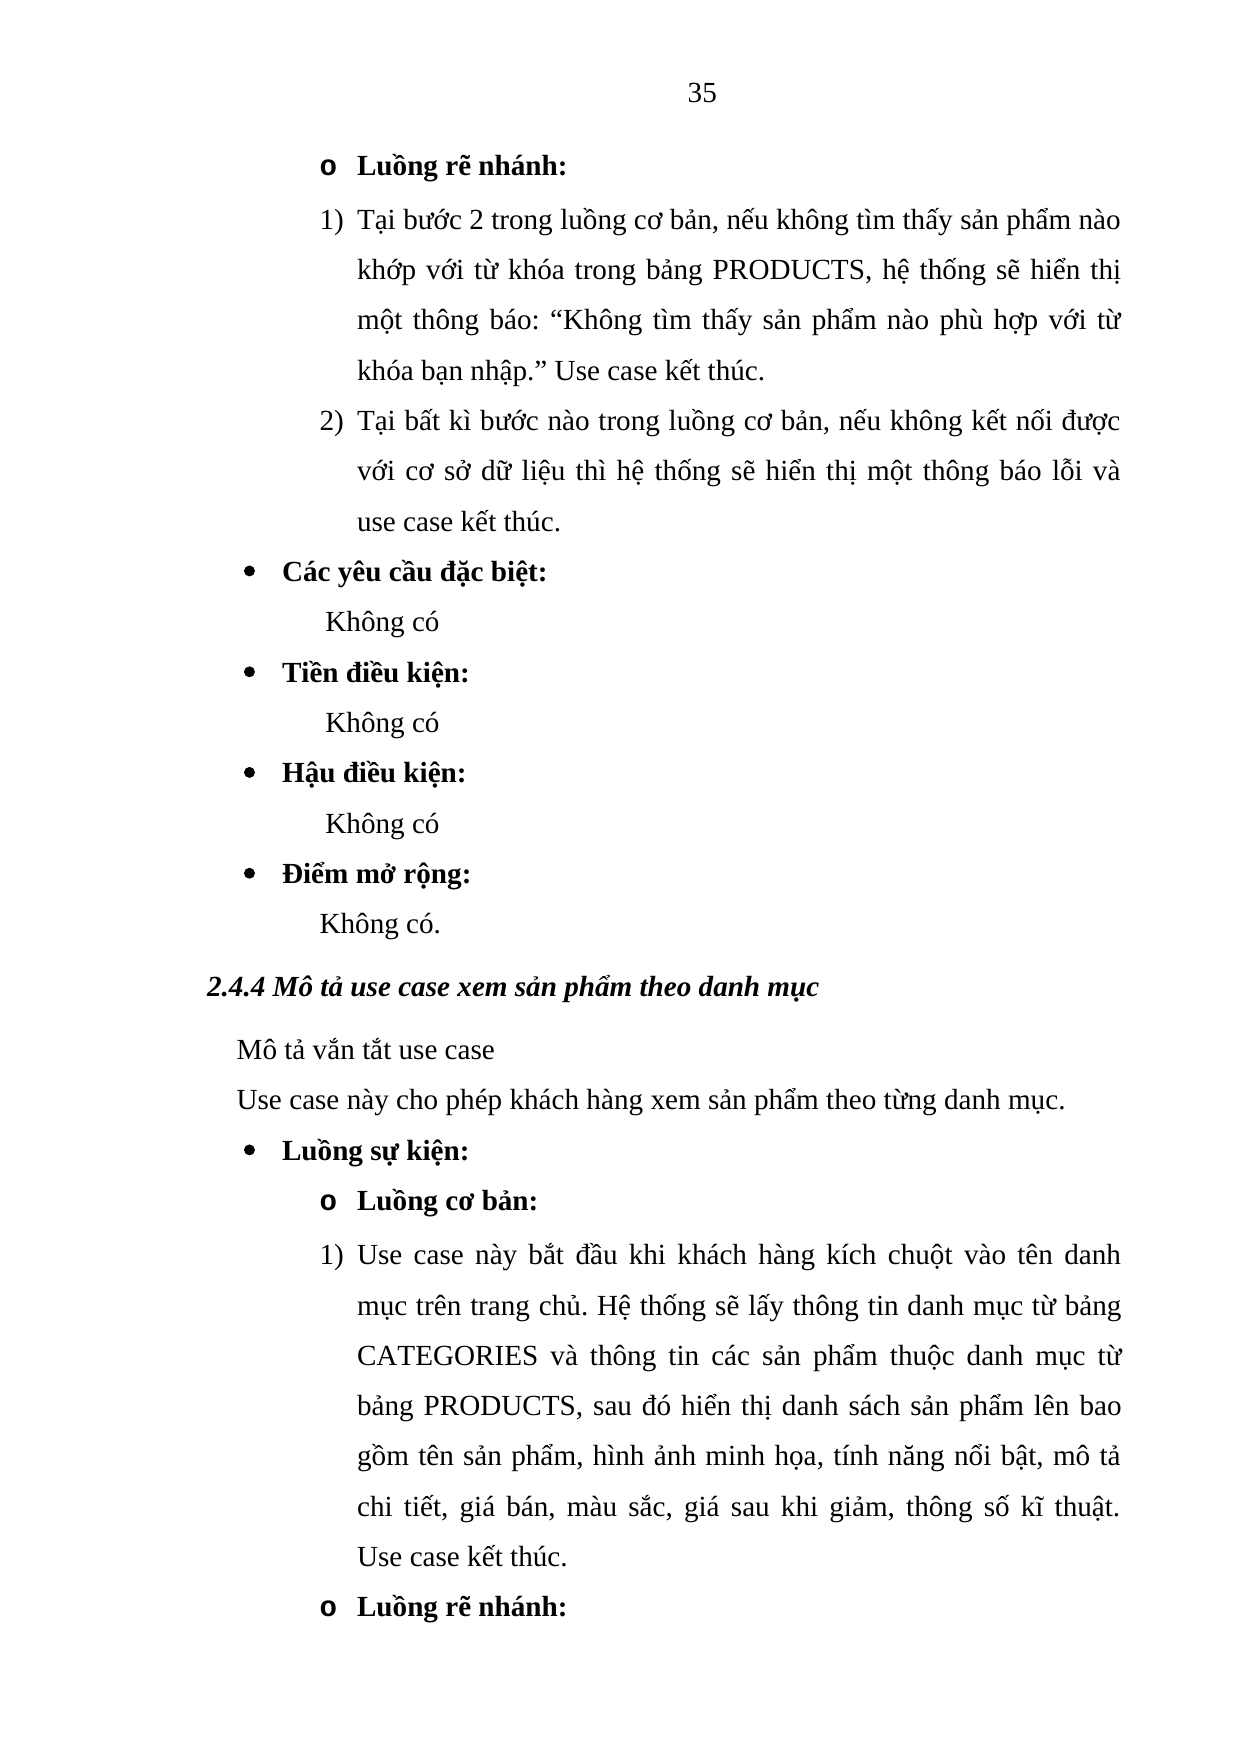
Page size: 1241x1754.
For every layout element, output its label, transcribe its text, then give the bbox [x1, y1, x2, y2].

list Tại bước 2 trong luồng cơ bản, nếu không tìm thấy sản phẩm nào khớp với từ khóa trong bảng PRODUCTS, hệ thống sẽ hiển thị một thông báo: “Không tìm thấy sản phẩm nào phù hợp với từ khóa bạn nhập.” Use case kết thúc. [319, 202, 1122, 386]
text Không có [311, 705, 1122, 739]
list Điểm mở rộng: [244, 856, 1122, 890]
list Tiền điều kiện: [244, 655, 1122, 688]
text Use case này cho phép khách hàng xem sản phẩm theo từng danh mục. [236, 1082, 1122, 1116]
list Tại bất kì bước nào trong luồng cơ bản, nếu không kết nối được với cơ sở dữ liệu thì hệ thống sẽ hiển thị một thông báo lỗi và use case kết thúc. [319, 403, 1122, 537]
text Không có [311, 806, 1122, 839]
list Hậu điều kiện: [244, 755, 1122, 789]
list Luồng rẽ nhánh: [319, 148, 1122, 184]
list Luồng cơ bản: [319, 1183, 1122, 1219]
list Use case này bắt đầu khi khách hàng kích chuột vào tên danh mục trên trang chủ. Hệ thống sẽ lấy thông tin danh mục từ bảng CATEGORIES và thông tin các sản phẩm thuộc danh mục từ bảng PRODUCTS, sau đó hiển thị danh sách sản phẩm lên bao gồm tên sản phẩm, hình ảnh minh họa, tính năng nổi bật, mô tả chi tiết, giá bán, màu sắc, giá sau khi giảm, thông số kĩ thuật. Use case kết thúc. [319, 1237, 1122, 1573]
list Luồng sự kiện: [244, 1133, 1122, 1166]
subtitle Mô tả use case xem sản phẩm theo danh mục [207, 969, 1122, 1003]
list Luồng rẽ nhánh: [319, 1589, 1122, 1626]
text Không có [311, 604, 1122, 638]
list Các yêu cầu đặc biệt: [244, 554, 1122, 588]
text Mô tả vắn tắt use case [236, 1032, 1122, 1066]
text Không có. [319, 907, 1122, 940]
